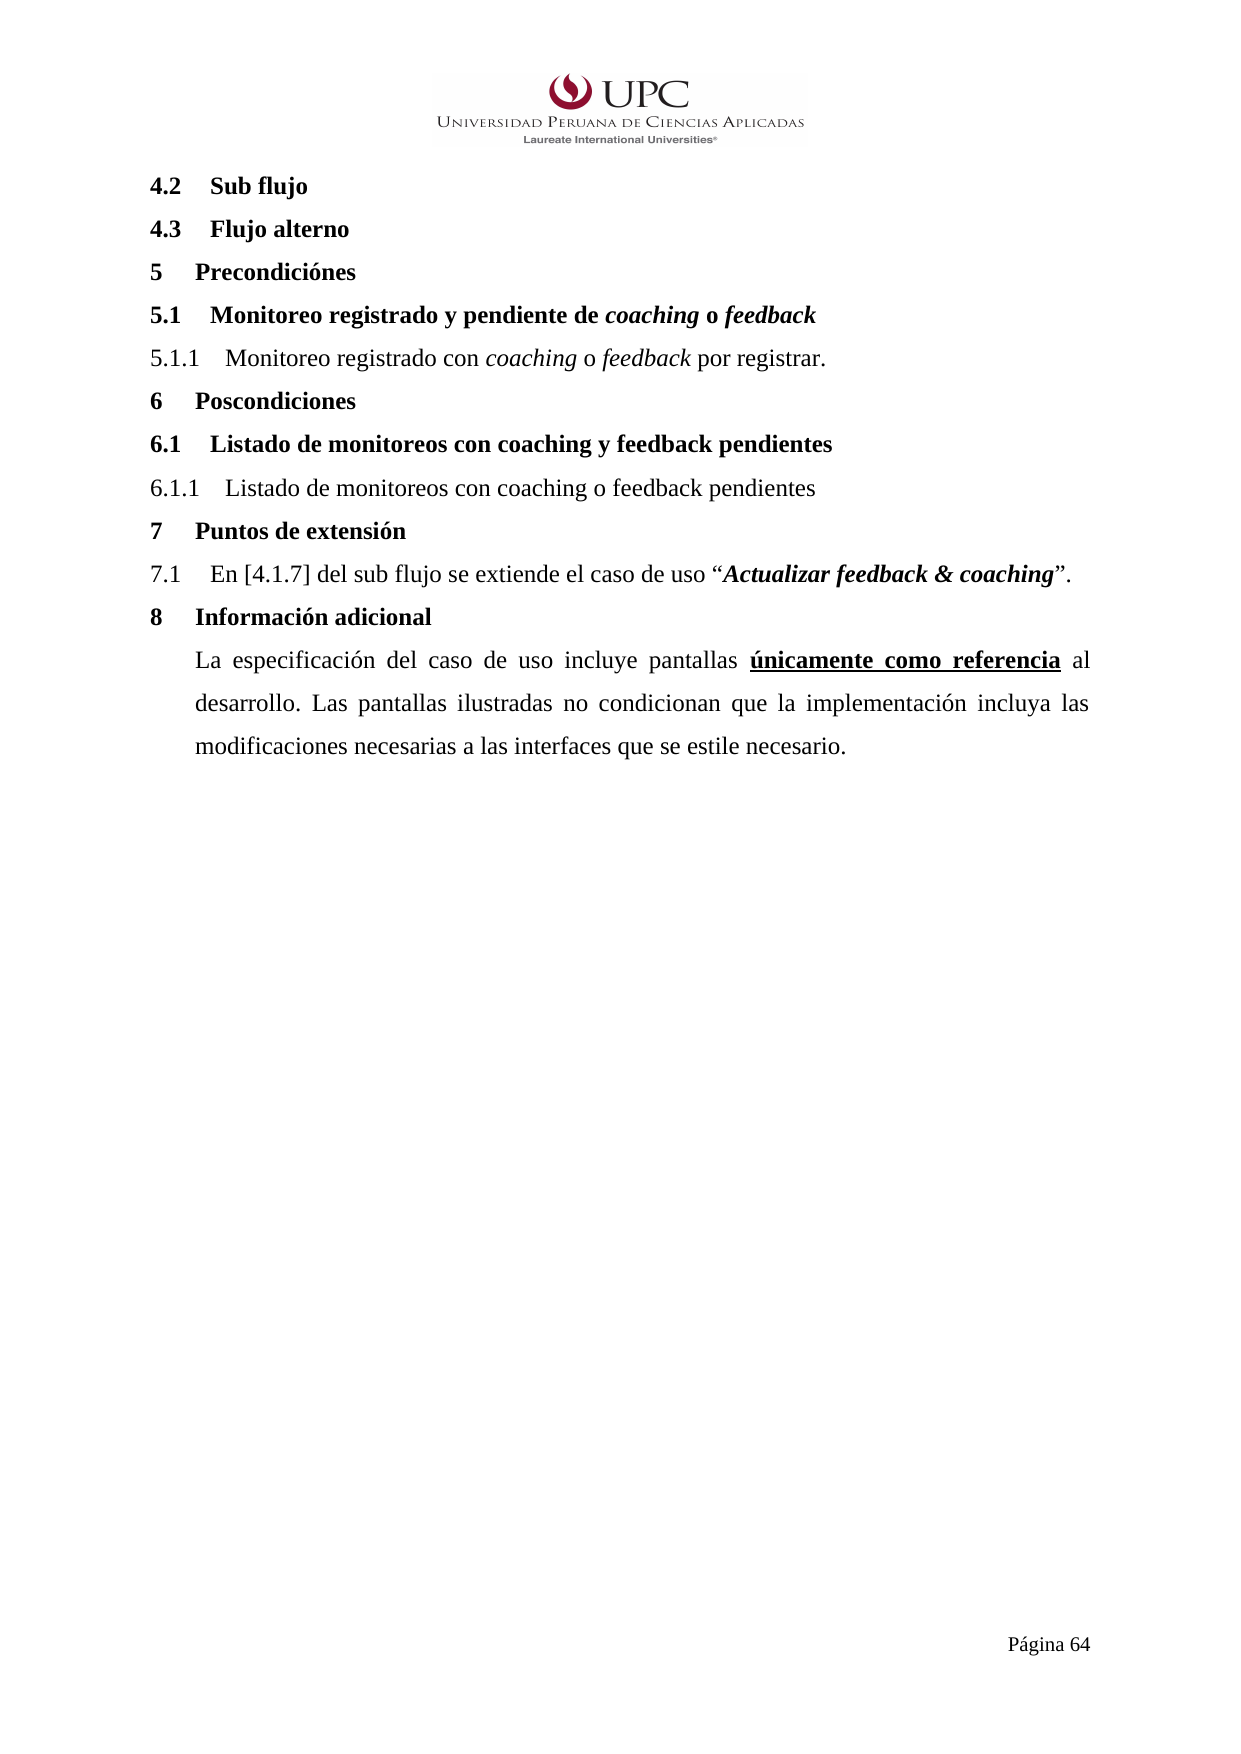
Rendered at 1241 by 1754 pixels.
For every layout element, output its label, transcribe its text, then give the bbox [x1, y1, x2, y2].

list Flujo alterno [150, 214, 1090, 243]
picture [432, 73, 808, 147]
list Puntos de extensión [150, 516, 1090, 544]
list Información adicional [150, 602, 1090, 631]
list Monitoreo registrado y pendiente de coaching o feedback [150, 300, 1090, 329]
list Poscondiciones [150, 386, 1090, 415]
list La especificación del caso de uso incluye pantallas únicamente como referencia al desarrollo. Las pantallas ilustradas no condicionan que la implementación incluya las modificaciones necesarias a las interfaces que se estile necesario. [195, 645, 1090, 760]
list Monitoreo registrado con coaching o feedback por registrar. [150, 343, 1090, 372]
list Listado de monitoreos con coaching y feedback pendientes [150, 429, 1090, 458]
list Precondiciónes [150, 257, 1090, 286]
list Listado de monitoreos con coaching o feedback pendientes [150, 473, 1090, 501]
list En [4.1.7] del sub flujo se extiende el caso de uso “Actualizar feedback & coaching”. [150, 559, 1090, 588]
list Sub flujo [150, 171, 1090, 199]
